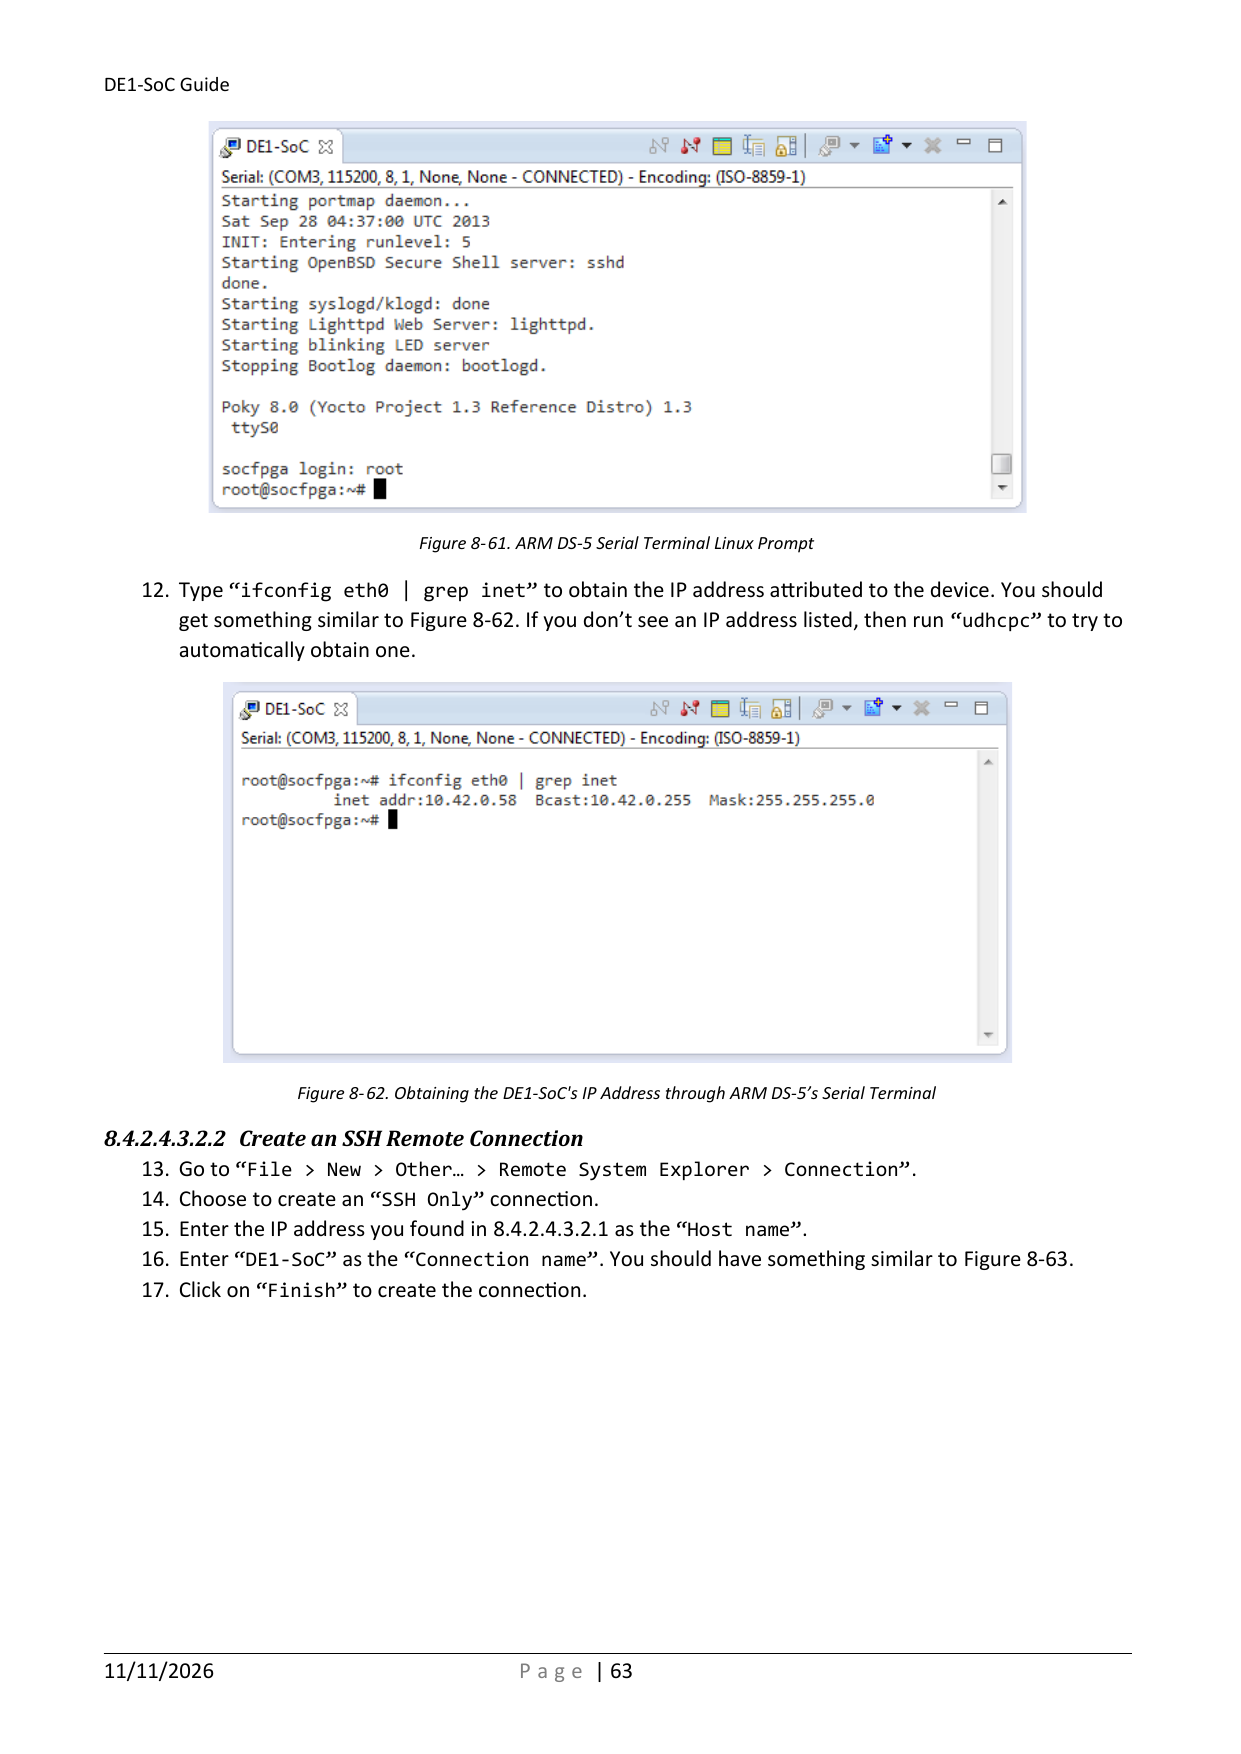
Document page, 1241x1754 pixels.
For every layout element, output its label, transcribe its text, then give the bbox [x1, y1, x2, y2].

picture [223, 682, 1013, 1063]
list Click on “Finish” to create the connection. [141, 1275, 1132, 1303]
picture [208, 121, 1027, 513]
list Enter the IP address you found in 8.4.2.4.3.2.1 as the “Host name”. [141, 1214, 1132, 1242]
list Go to “File > New > Other… > Remote System Explorer > Connection”. [141, 1154, 1132, 1182]
list Choose to create an “SSH Only” connection. [141, 1184, 1132, 1212]
subtitle Create an SSH Remote Connection [103, 1125, 1132, 1152]
